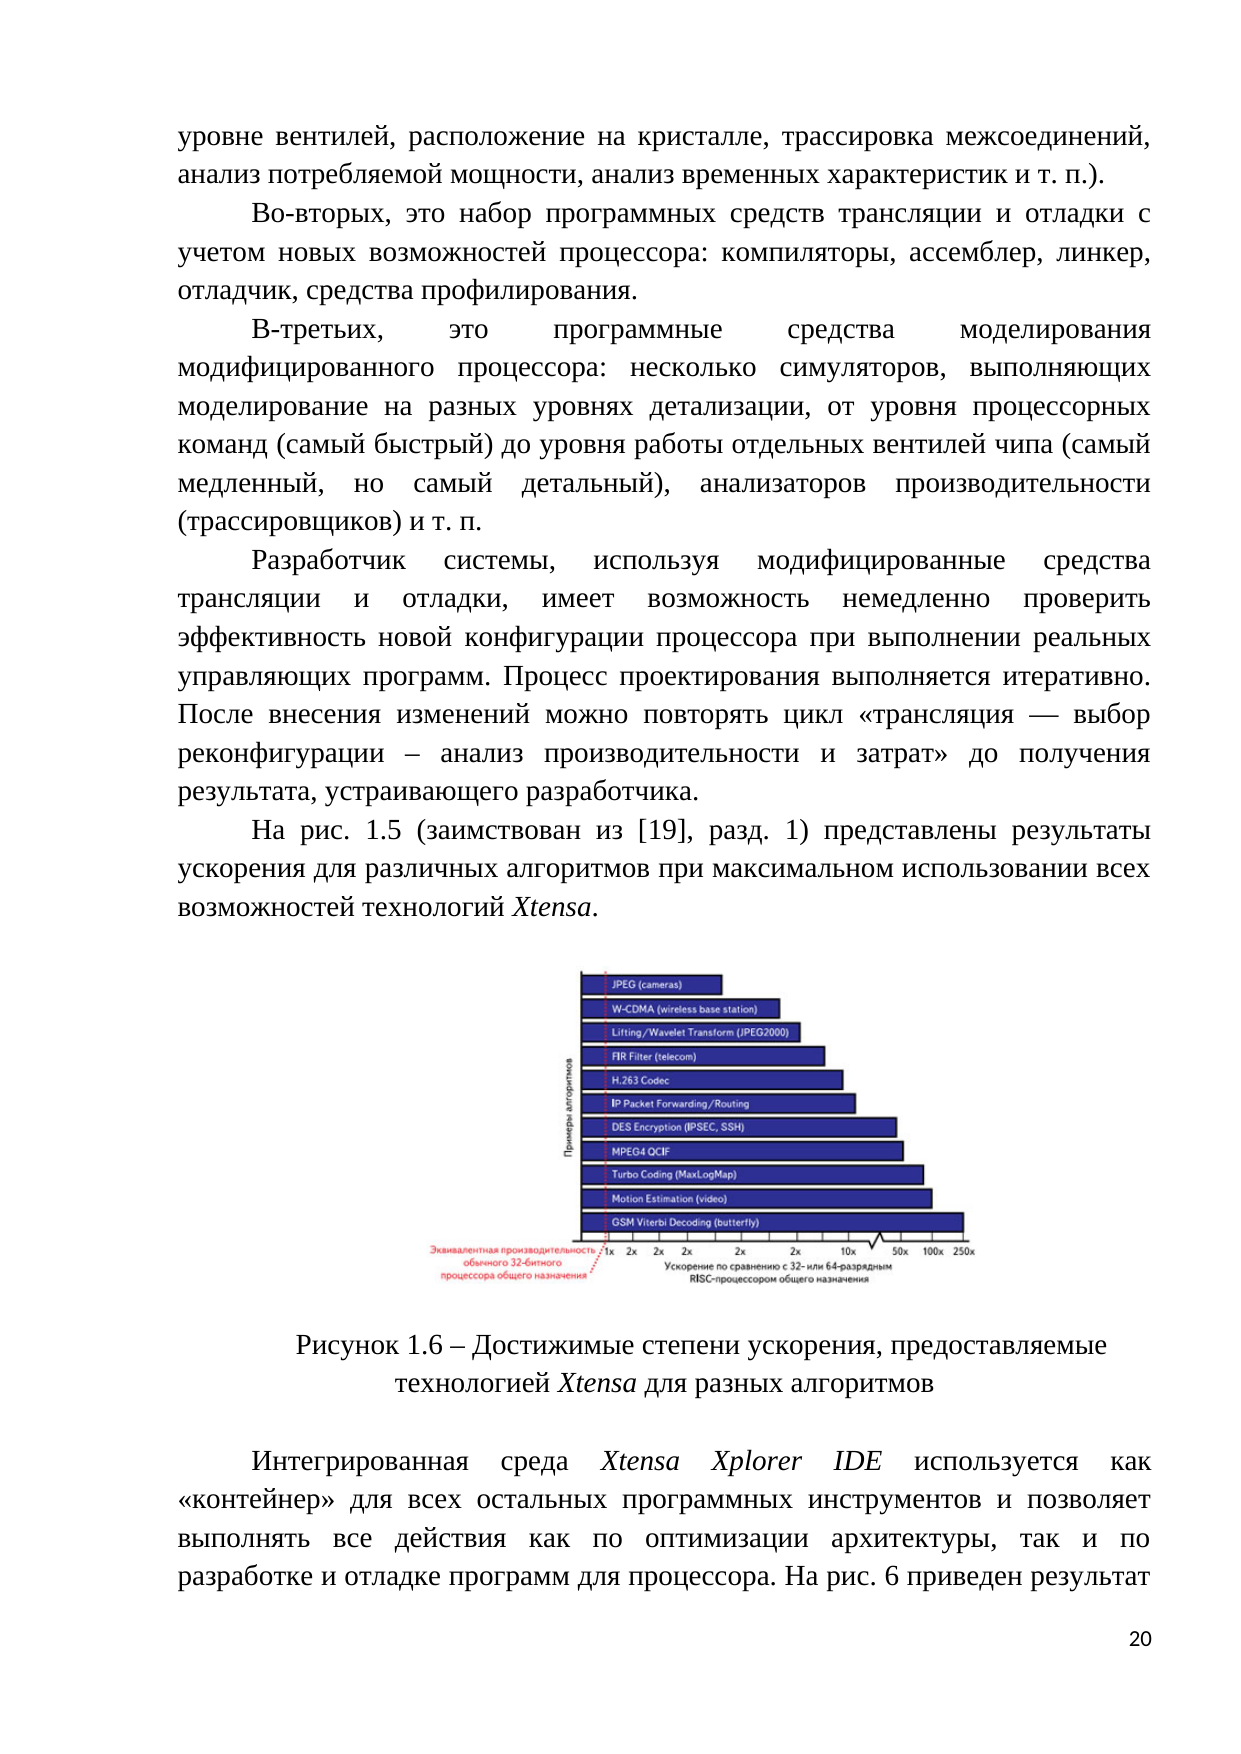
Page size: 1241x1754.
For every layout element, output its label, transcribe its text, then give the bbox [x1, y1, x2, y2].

text Во-вторых, это набор программных средств трансляции и отладки с учетом новых возможностей процессора: компиляторы, ассемблер, линкер, отладчик, средства профилирования. [177, 195, 1152, 306]
text Разработчик системы, используя модифицированные средства трансляции и отладки, имеет возможность немедленно проверить эффективность новой конфигурации процессора при выполнении реальных управляющих программ. Процесс проектирования выполняется итеративно. После внесения изменений можно повторять цикл «трансляция — выбор реконфигурации – анализ производительности и затрат» до получения результата, устраивающего разработчика. [177, 542, 1152, 807]
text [177, 118, 1152, 190]
picture [426, 966, 977, 1285]
text На рис. 1.5 (заимствован из [19], разд. 1) представлены результаты ускорения для различных алгоритмов при максимальном использовании всех возможностей технологий Xtensa. [177, 812, 1152, 922]
text В-третьих, это программные средства моделирования модифицированного процессора: несколько симуляторов, выполняющих моделирование на разных уровнях детализации, от уровня процессорных команд (самый быстрый) до уровня работы отдельных вентилей чипа (самый медленный, но самый детальный), анализаторов производительности (трассировщиков) и т. п. [177, 311, 1152, 537]
text Рисунок 1.6 – Достижимые степени ускорения, предоставляемые технологией Xtensa для разных алгоритмов [177, 1327, 1152, 1399]
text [177, 1443, 1152, 1592]
